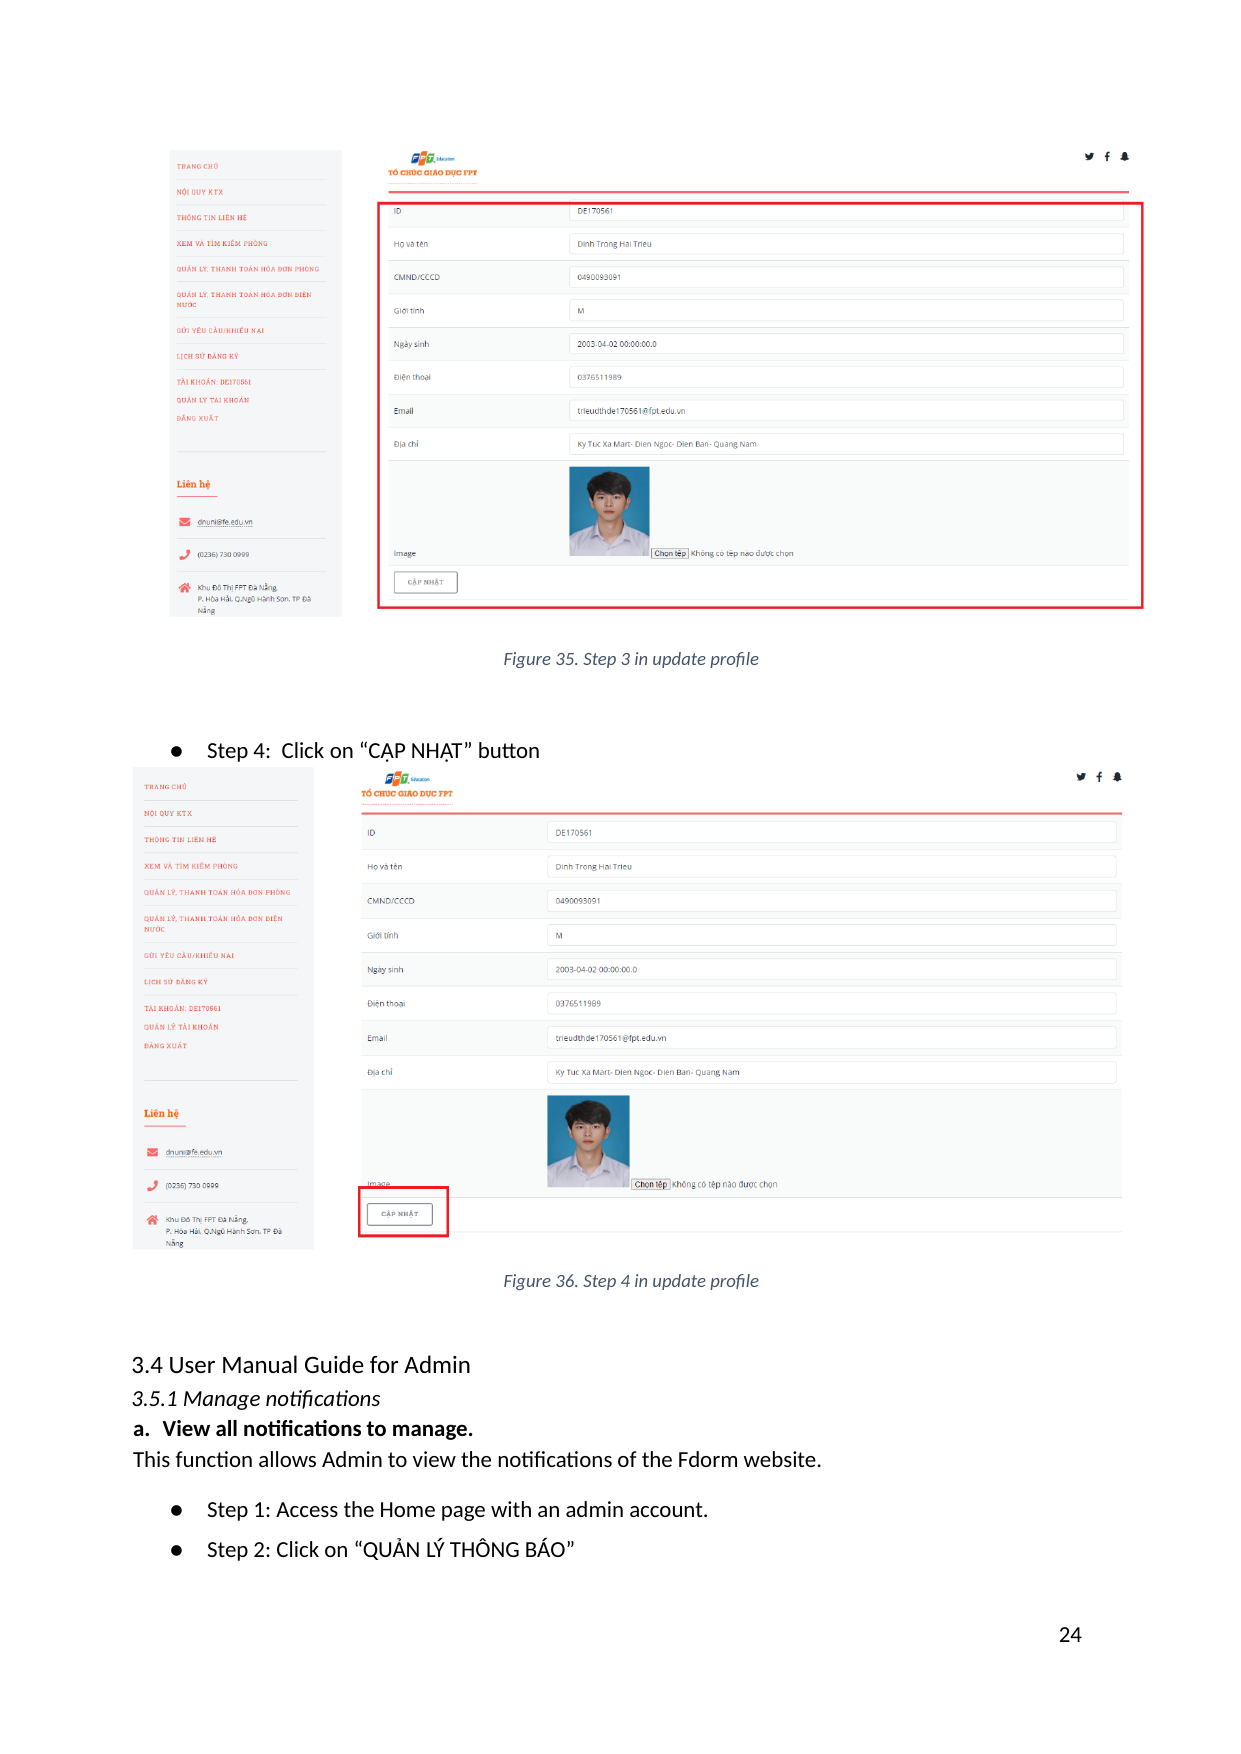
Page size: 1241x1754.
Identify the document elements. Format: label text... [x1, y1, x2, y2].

list Step 2: Click on “QUẢN LÝ THÔNG BÁO” [169, 1535, 1099, 1563]
picture [132, 767, 1125, 1261]
text 3.5.1 Manage notifications [131, 1384, 1131, 1412]
list Step 4: Click on “CẬP NHẬT” button [169, 737, 1099, 764]
list Step 1: Access the Home page with an admin account. [169, 1495, 1099, 1523]
picture [169, 150, 1161, 630]
subtitle 3.4 User Manual Guide for Admin [131, 1350, 1131, 1380]
text This function allows Admin to view the notifications of the Fdorm website. [133, 1445, 1099, 1473]
list View all notifications to manage. [133, 1414, 1131, 1443]
